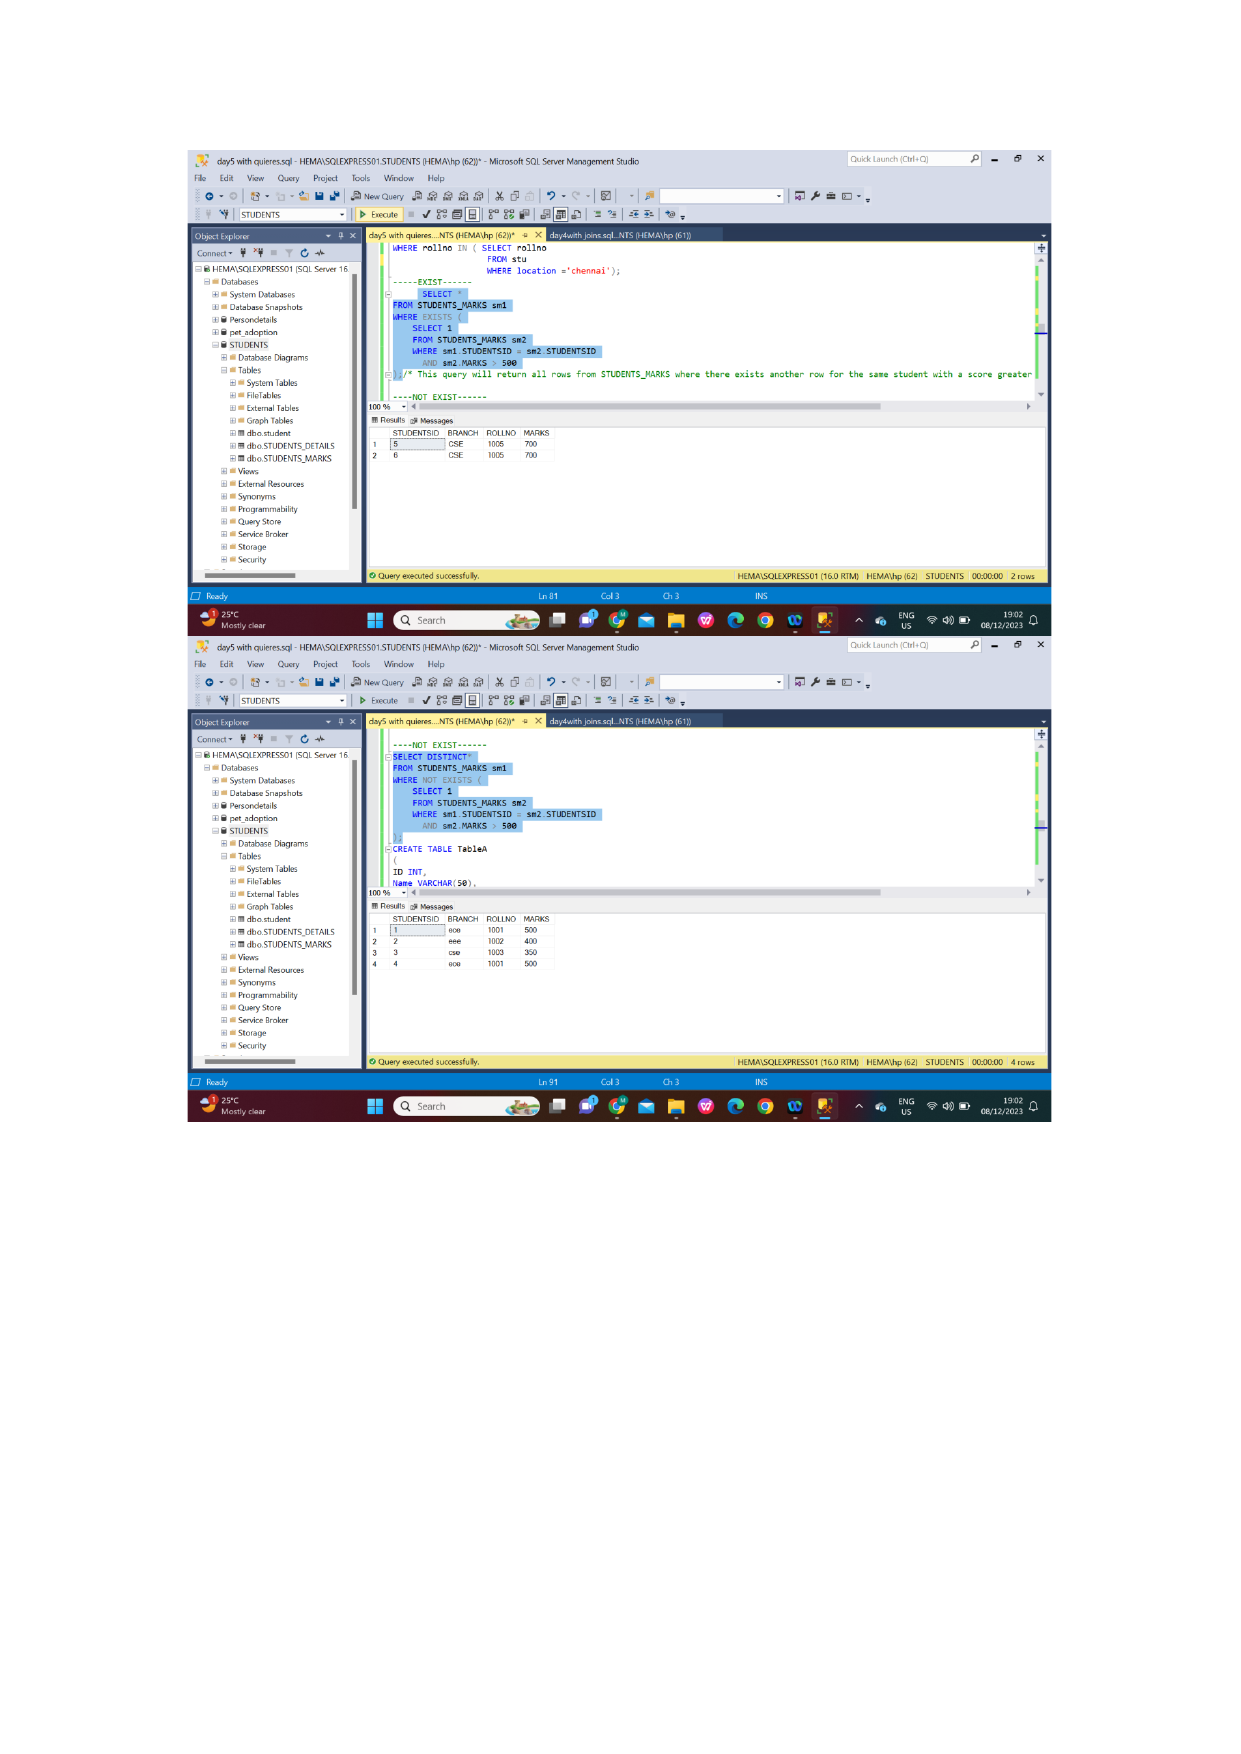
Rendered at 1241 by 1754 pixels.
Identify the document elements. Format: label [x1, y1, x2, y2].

picture [187, 150, 1052, 1122]
